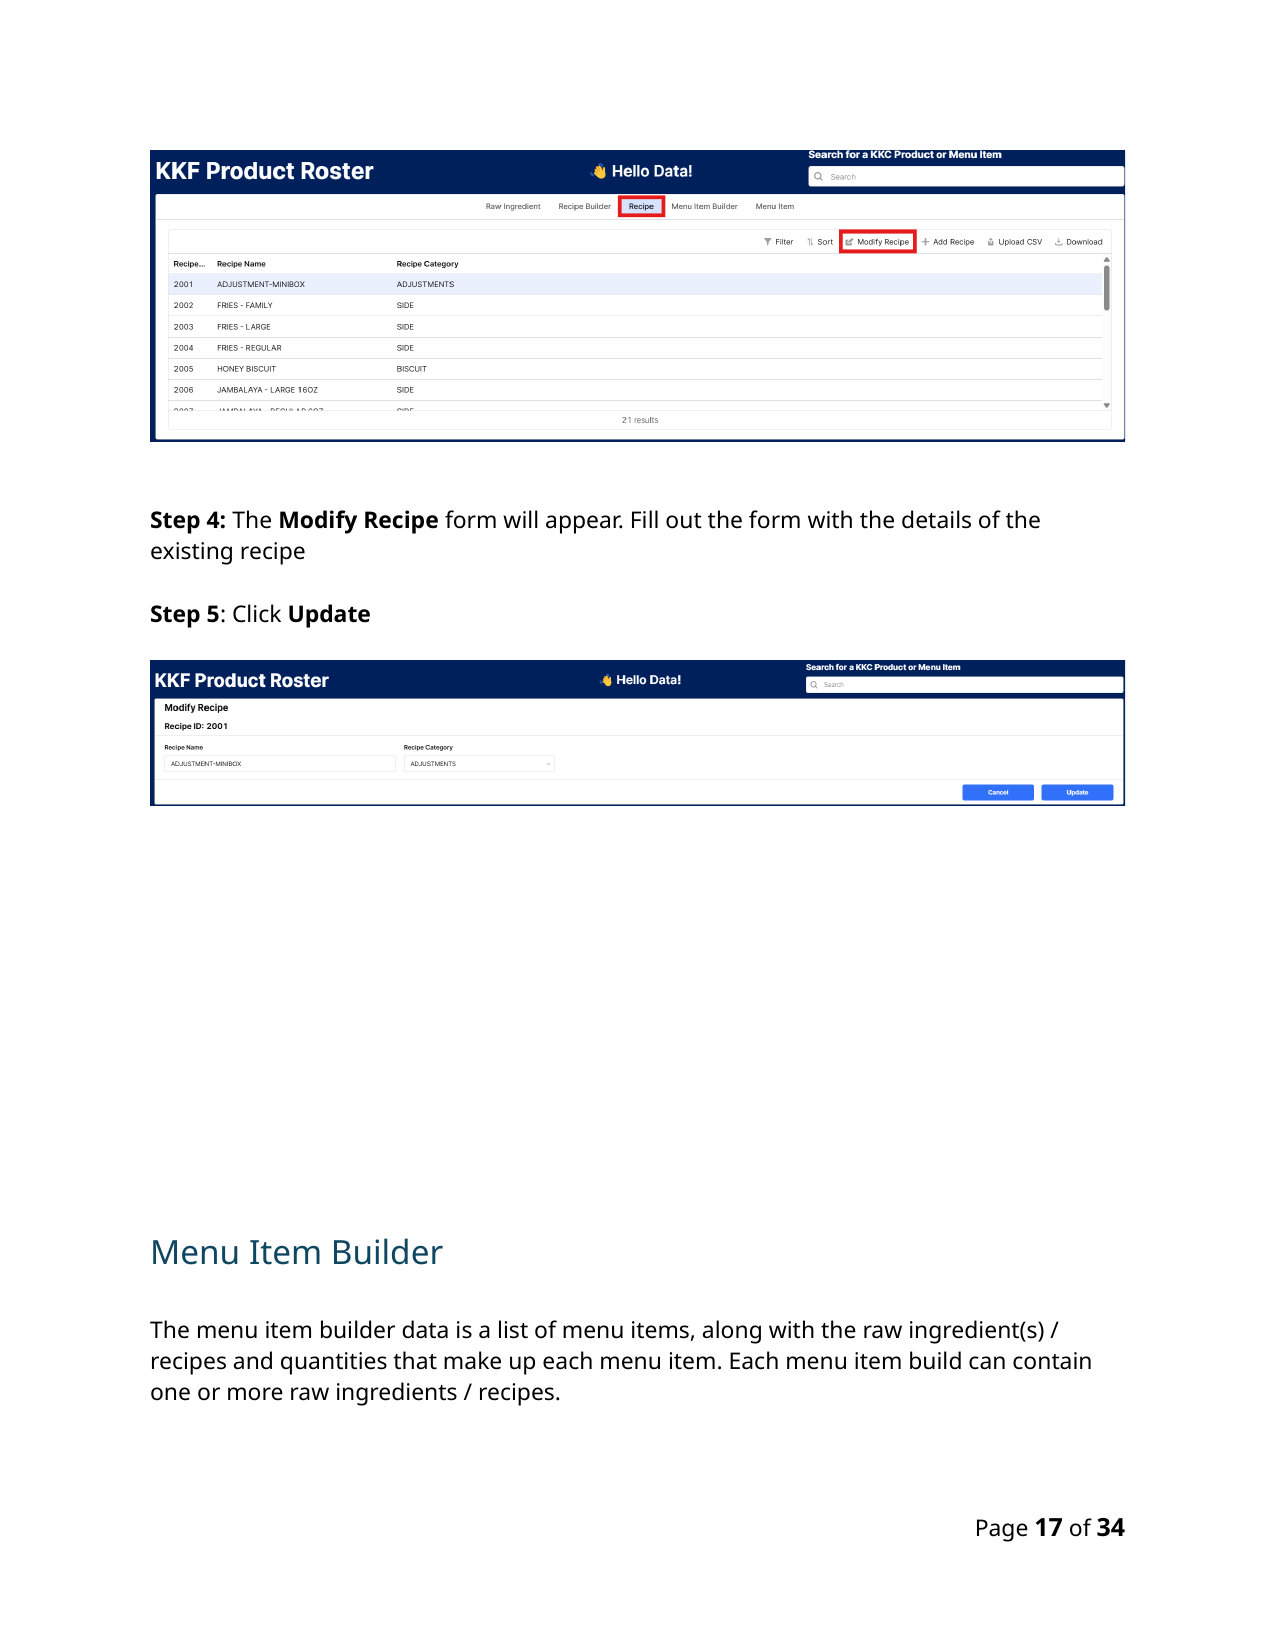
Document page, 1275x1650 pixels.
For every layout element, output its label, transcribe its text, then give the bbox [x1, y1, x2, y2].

picture [150, 660, 1125, 806]
text Step 4: The Modify Recipe form will appear. Fill out the form with the details of the existing recipe [150, 504, 1125, 567]
picture [150, 150, 1125, 442]
text The menu item builder data is a list of menu items, along with the raw ingredient(s) / recipes and quantities that make up each menu item. Each menu item build can contain one or more raw ingredients / recipes. [150, 1314, 1125, 1407]
text Step 5: Click Update [150, 598, 1125, 629]
subtitle Menu Item Builder [150, 1229, 1125, 1274]
